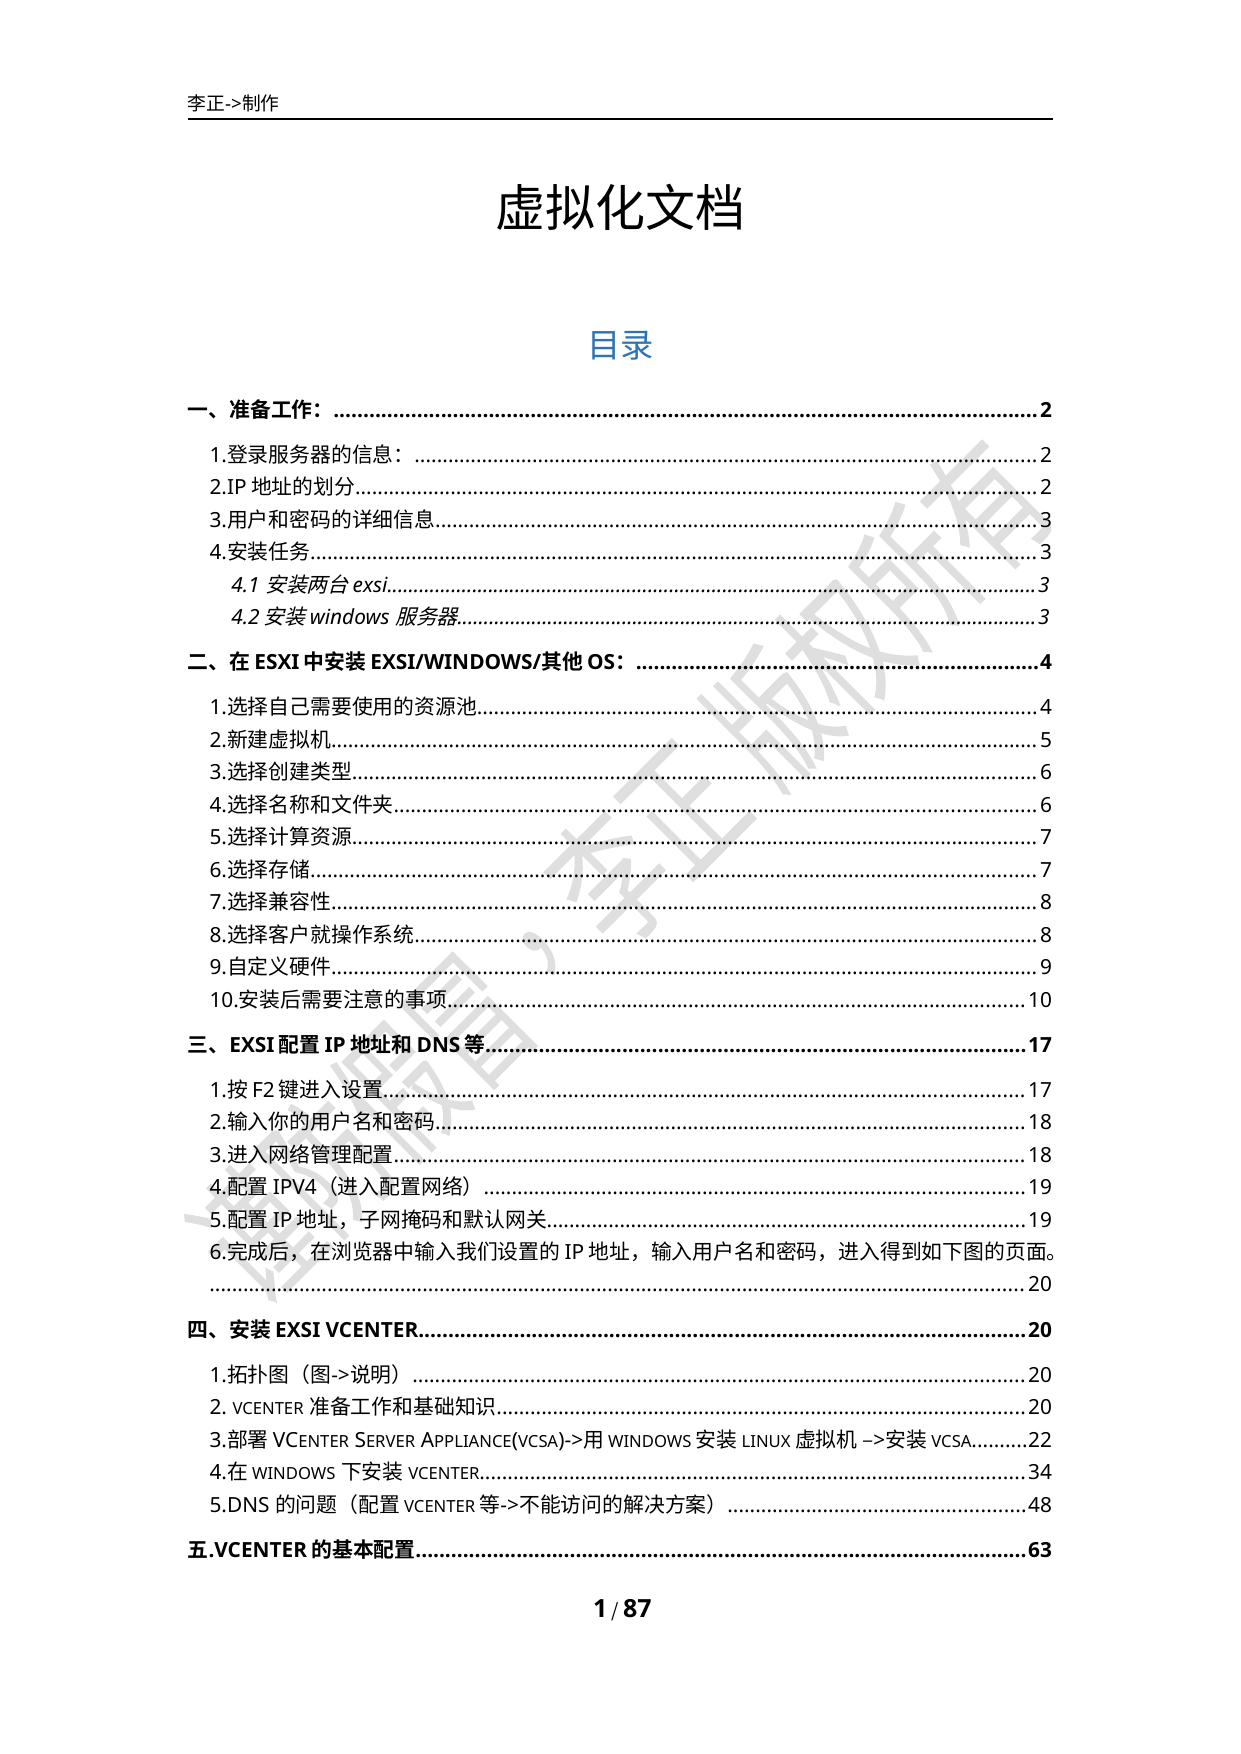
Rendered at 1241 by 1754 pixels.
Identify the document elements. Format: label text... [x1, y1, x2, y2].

text 虚拟化文档 [187, 156, 1053, 253]
